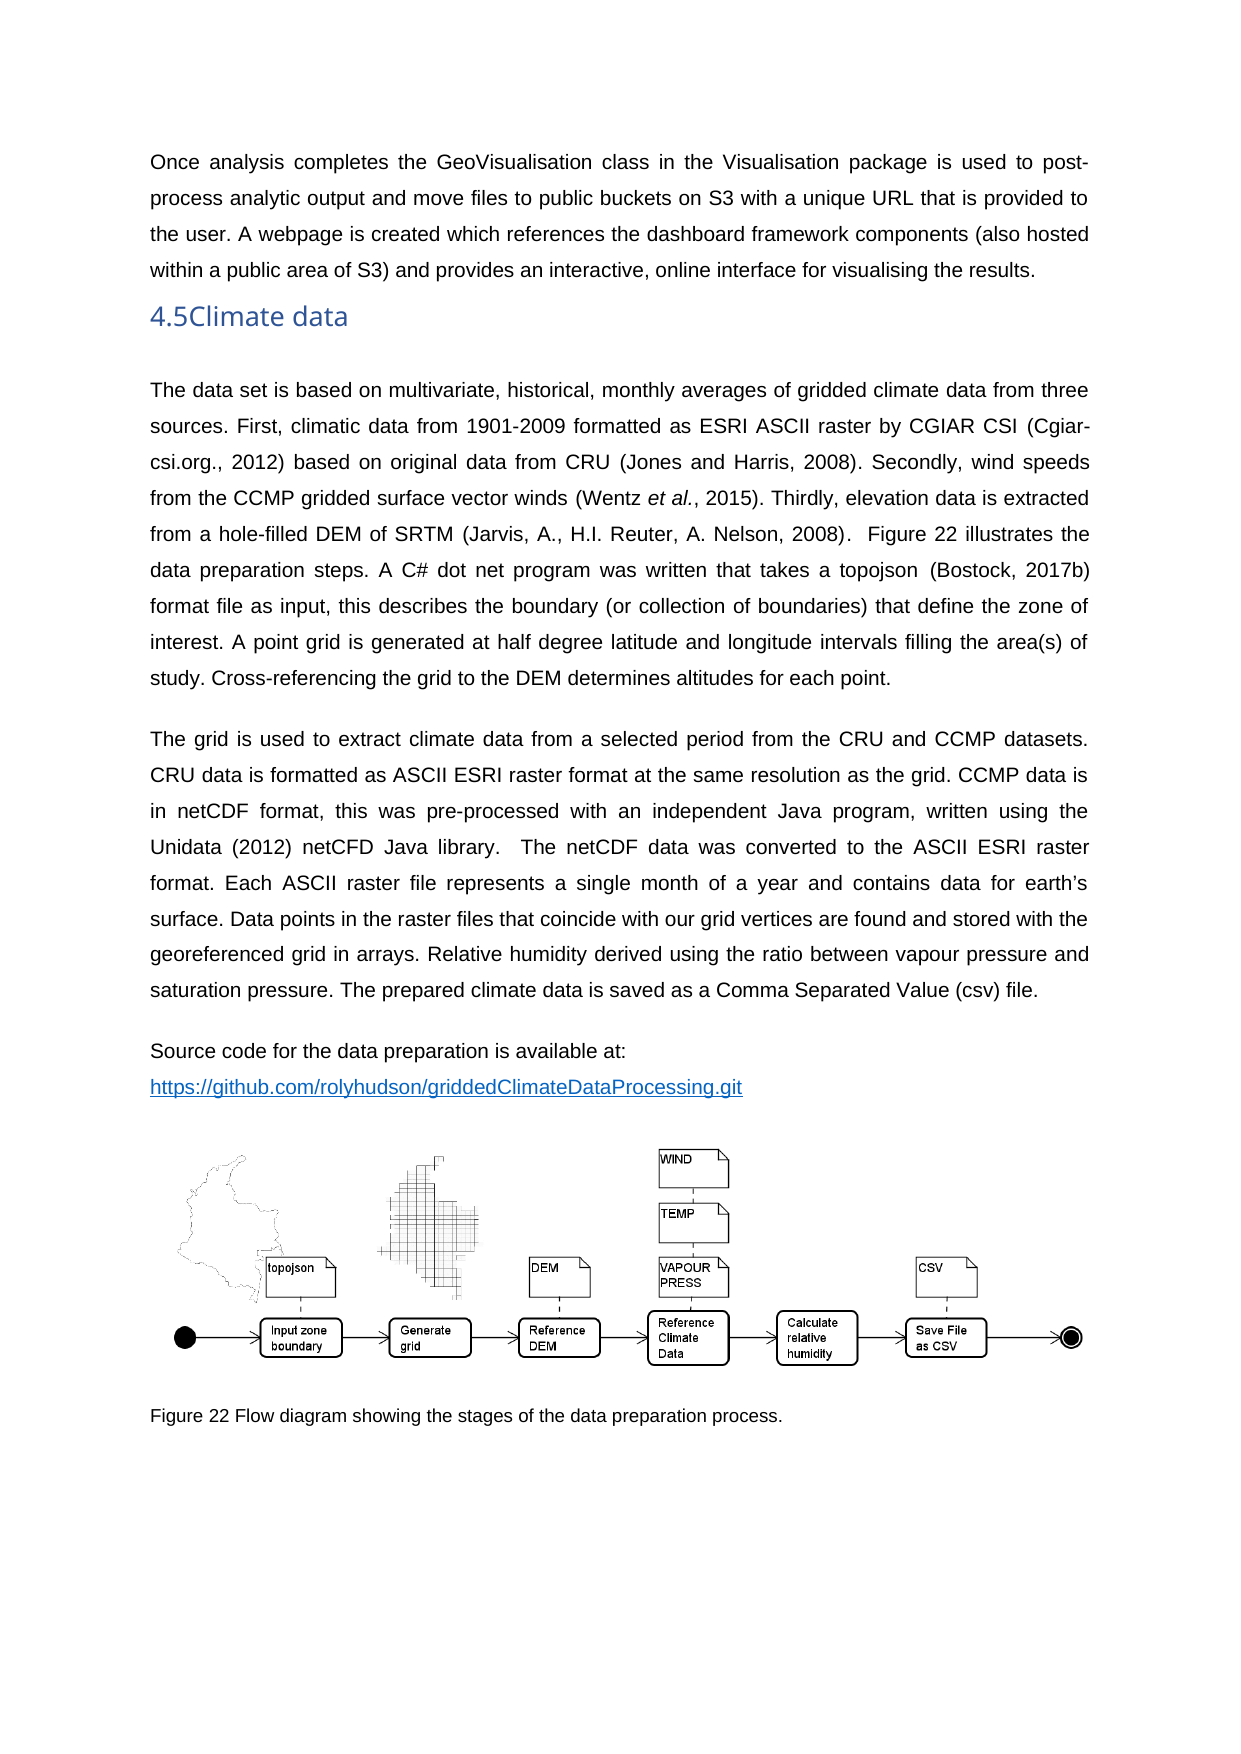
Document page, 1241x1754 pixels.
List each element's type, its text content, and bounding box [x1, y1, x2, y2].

picture [150, 1136, 1091, 1394]
text Figure 22 Flow diagram showing the stages of the data preparation process. [150, 1405, 1090, 1427]
subtitle Climate data [150, 298, 1090, 335]
text Source code for the data preparation is available at: https://github.com/rolyhudson/griddedClimateDataProcessing.git [150, 1039, 1090, 1099]
text Once analysis completes the GeoVisualisation class in the Visualisation package is used to post- process analytic output and move files to public buckets on S3 with a unique URL that is provided to the user. A webpage is created which references the dashboard framework components (also hosted within a public area of S3) and provides an interactive, online interface for visualising the results. [150, 150, 1090, 282]
text The grid is used to extract climate data from a selected period from the CRU and CCMP datasets. CRU data is formatted as ASCII ESRI raster format at the same resolution as the grid. CCMP data is in netCDF format, this was pre-processed with an independent Java program, written using the Unidata (2012) netCFD Java library. The netCDF data was converted to the ASCII ESRI raster format. Each ASCII raster file represents a single month of a year and contains data for earth’s surface. Data points in the raster files that coincide with our grid vertices are found and stored with the georeferenced grid in arrays. Relative humidity derived using the ratio between vapour pressure and saturation pressure. The prepared climate data is saved as a Comma Separated Value (csv) file. [150, 727, 1090, 1002]
text The data set is based on multivariate, historical, monthly averages of gridded climate data from three sources. First, climatic data from 1901-2009 formatted as ESRI ASCII raster by CGIAR CSI (Cgiar-csi.org., 2012) based on original data from CRU (Jones and Harris, 2008). Secondly, wind speeds from the CCMP gridded surface vector winds (Wentz et al., 2015). Thirdly, elevation data is extracted from a hole-filled DEM of SRTM (Jarvis, A., H.I. Reuter, A. Nelson, 2008). Figure 18 illustrates the data preparation steps. A C# dot net program was written that takes a topojson (Bostock, 2017b) format file as input, this describes the boundary (or collection of boundaries) that define the zone of interest. A point grid is generated at half degree latitude and longitude intervals filling the area(s) of study. Cross-referencing the grid to the DEM determines altitudes for each point. [150, 378, 1090, 690]
